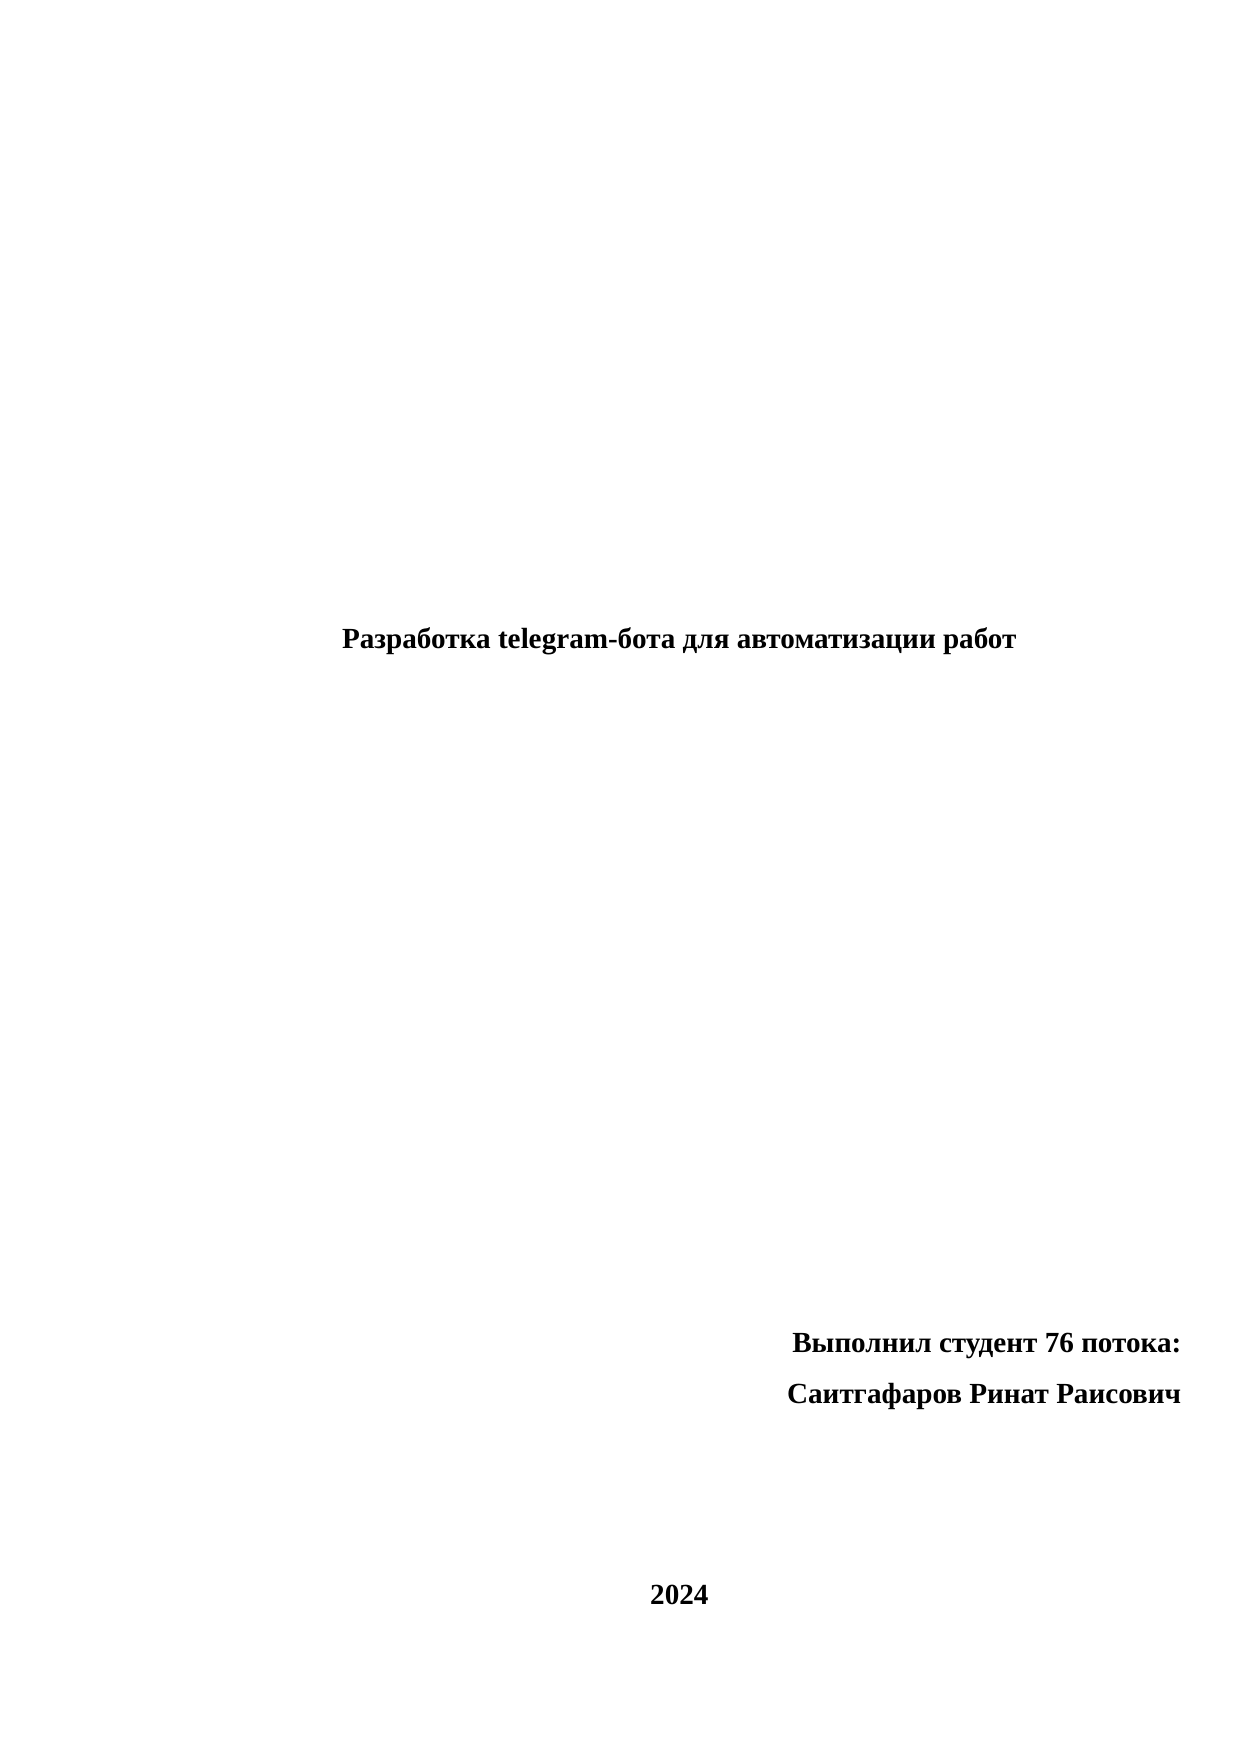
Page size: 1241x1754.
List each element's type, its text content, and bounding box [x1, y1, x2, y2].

text Разработка telegram-бота для автоматизации работ [177, 621, 1181, 655]
text Саитгафаров Ринат Раисович [177, 1376, 1181, 1409]
text Выполнил студент 76 потока: [177, 1326, 1181, 1359]
text 2024 [177, 1577, 1181, 1611]
